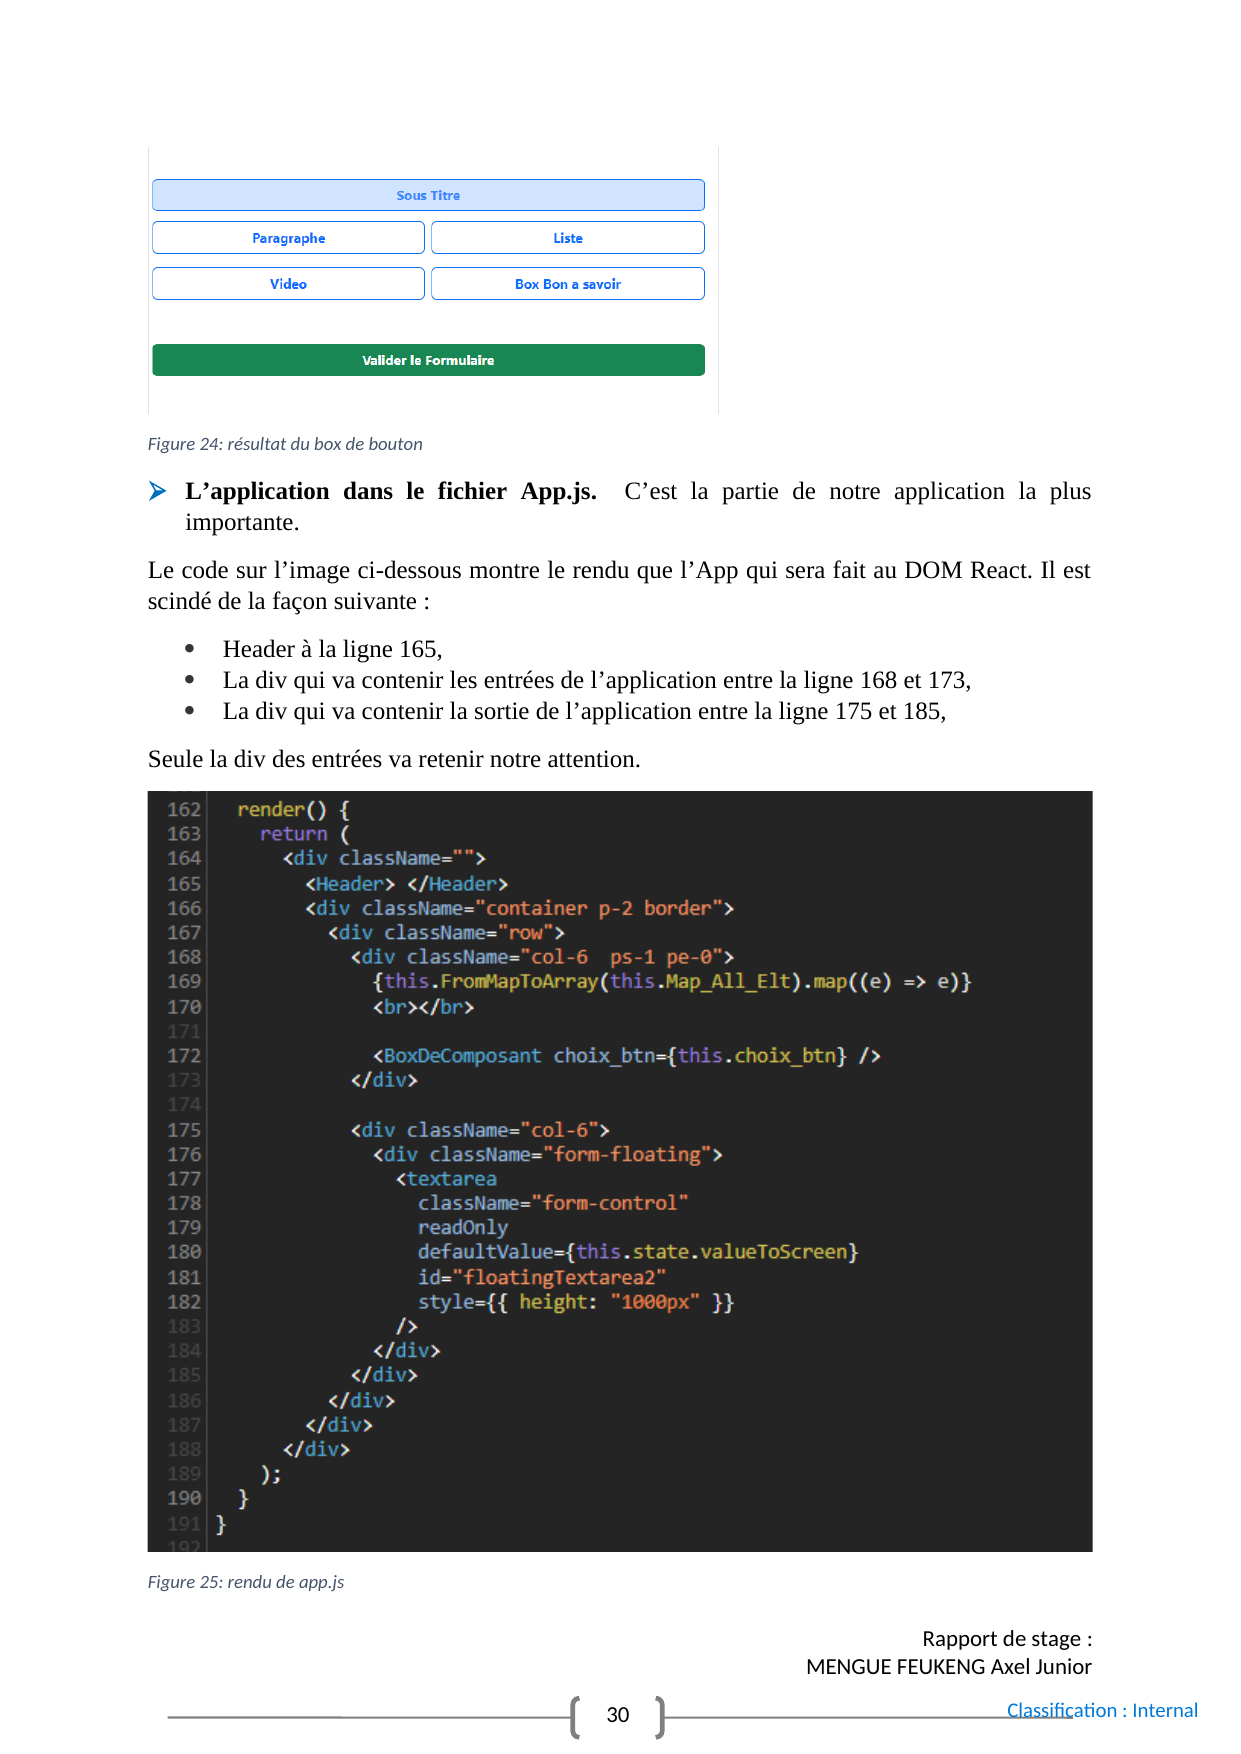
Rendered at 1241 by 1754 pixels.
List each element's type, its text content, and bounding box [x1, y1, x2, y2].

text Figure 25: rendu de app.js [148, 1571, 1093, 1593]
text Le code sur l’image ci-dessous montre le rendu que l’App qui sera fait au DOM React. Il est scindé de la façon suivante : [148, 555, 1093, 615]
list La div qui va contenir la sortie de l’application entre la ligne 175 et 185, [185, 696, 1093, 725]
list La div qui va contenir les entrées de l’application entre la ligne 168 et 173, [185, 665, 1093, 694]
text Seule la div des entrées va retenir notre attention. [148, 744, 1093, 772]
list Header à la ligne 165, [185, 634, 1093, 663]
picture [147, 147, 719, 414]
list L’application dans le fichier App.js. C’est la partie de notre application la plus importante. [148, 476, 1093, 536]
text Figure 24: résultat du box de bouton [148, 433, 1093, 456]
picture [147, 791, 1093, 1552]
